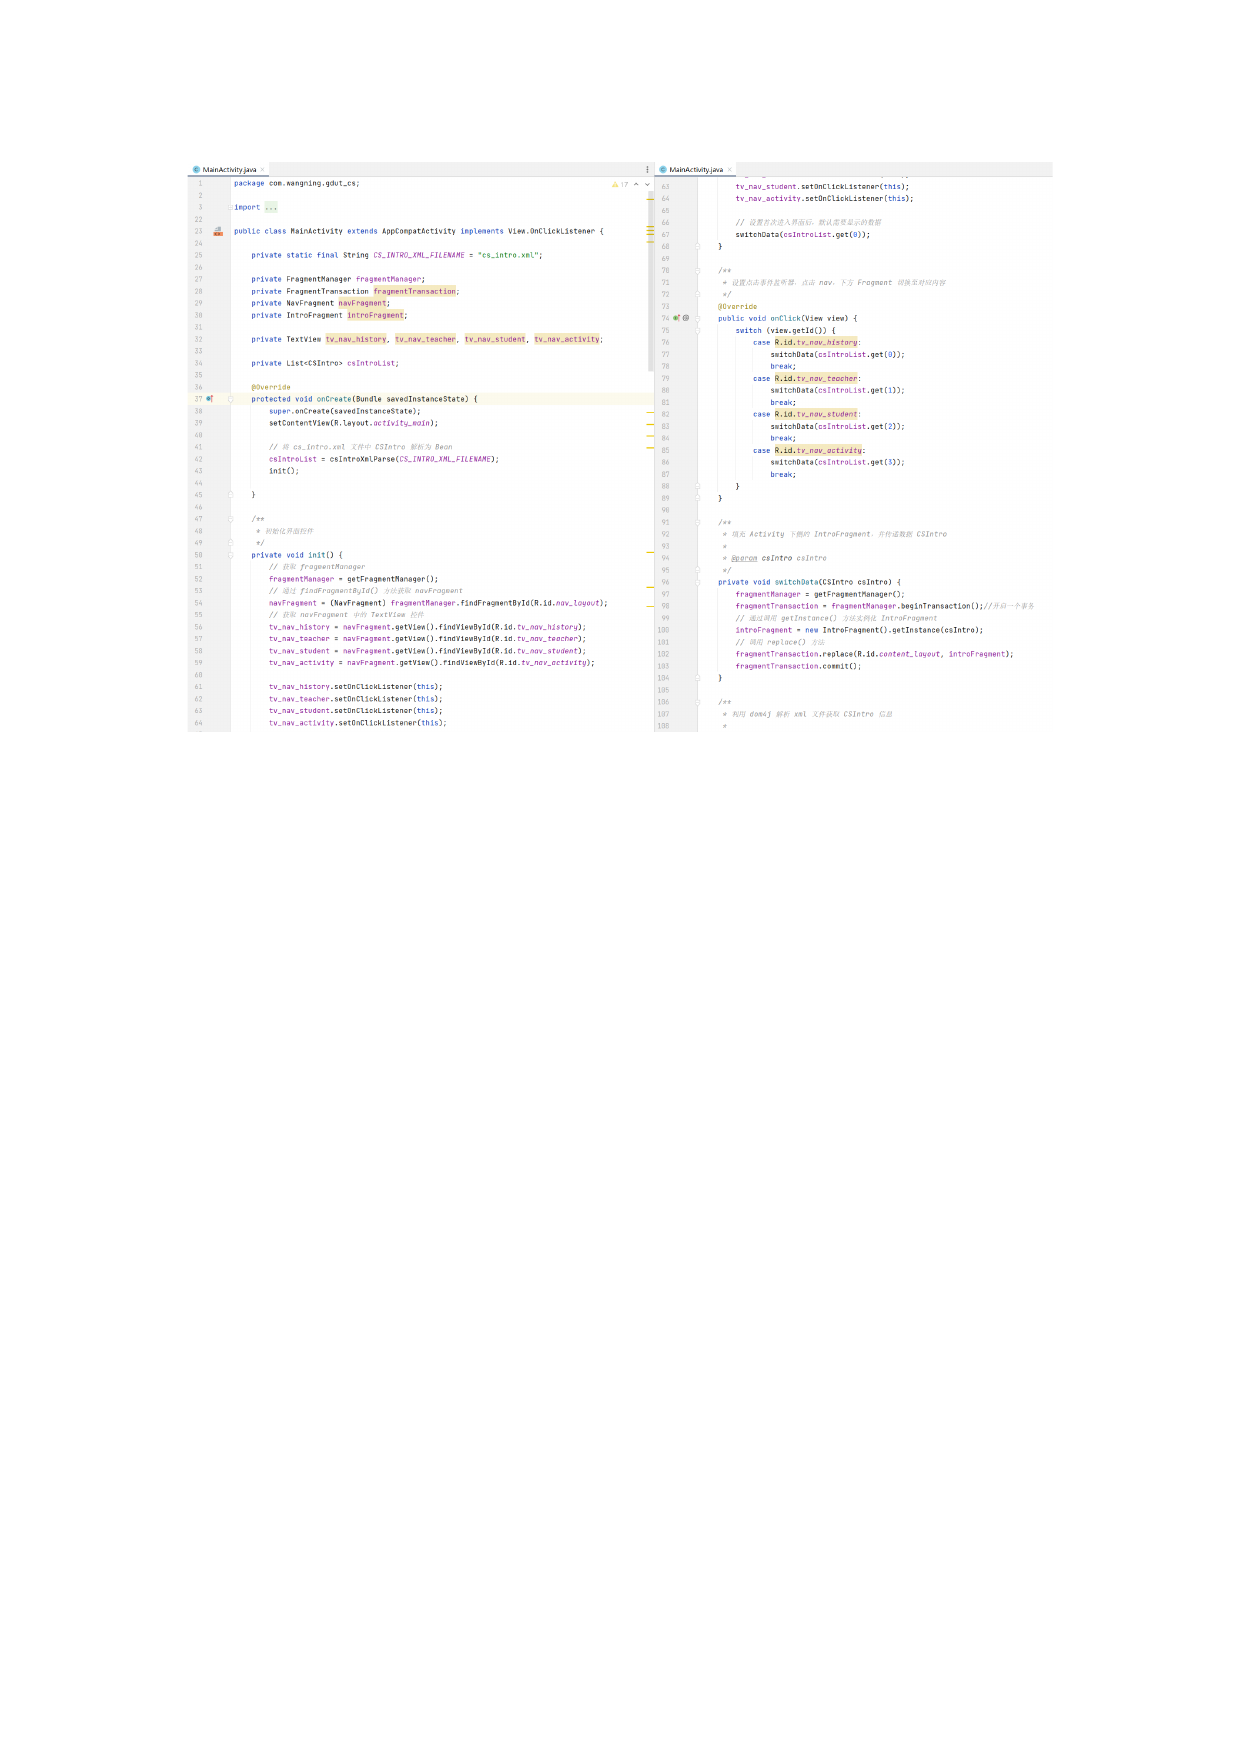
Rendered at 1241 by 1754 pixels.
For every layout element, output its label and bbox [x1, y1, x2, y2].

picture [187, 162, 1053, 732]
